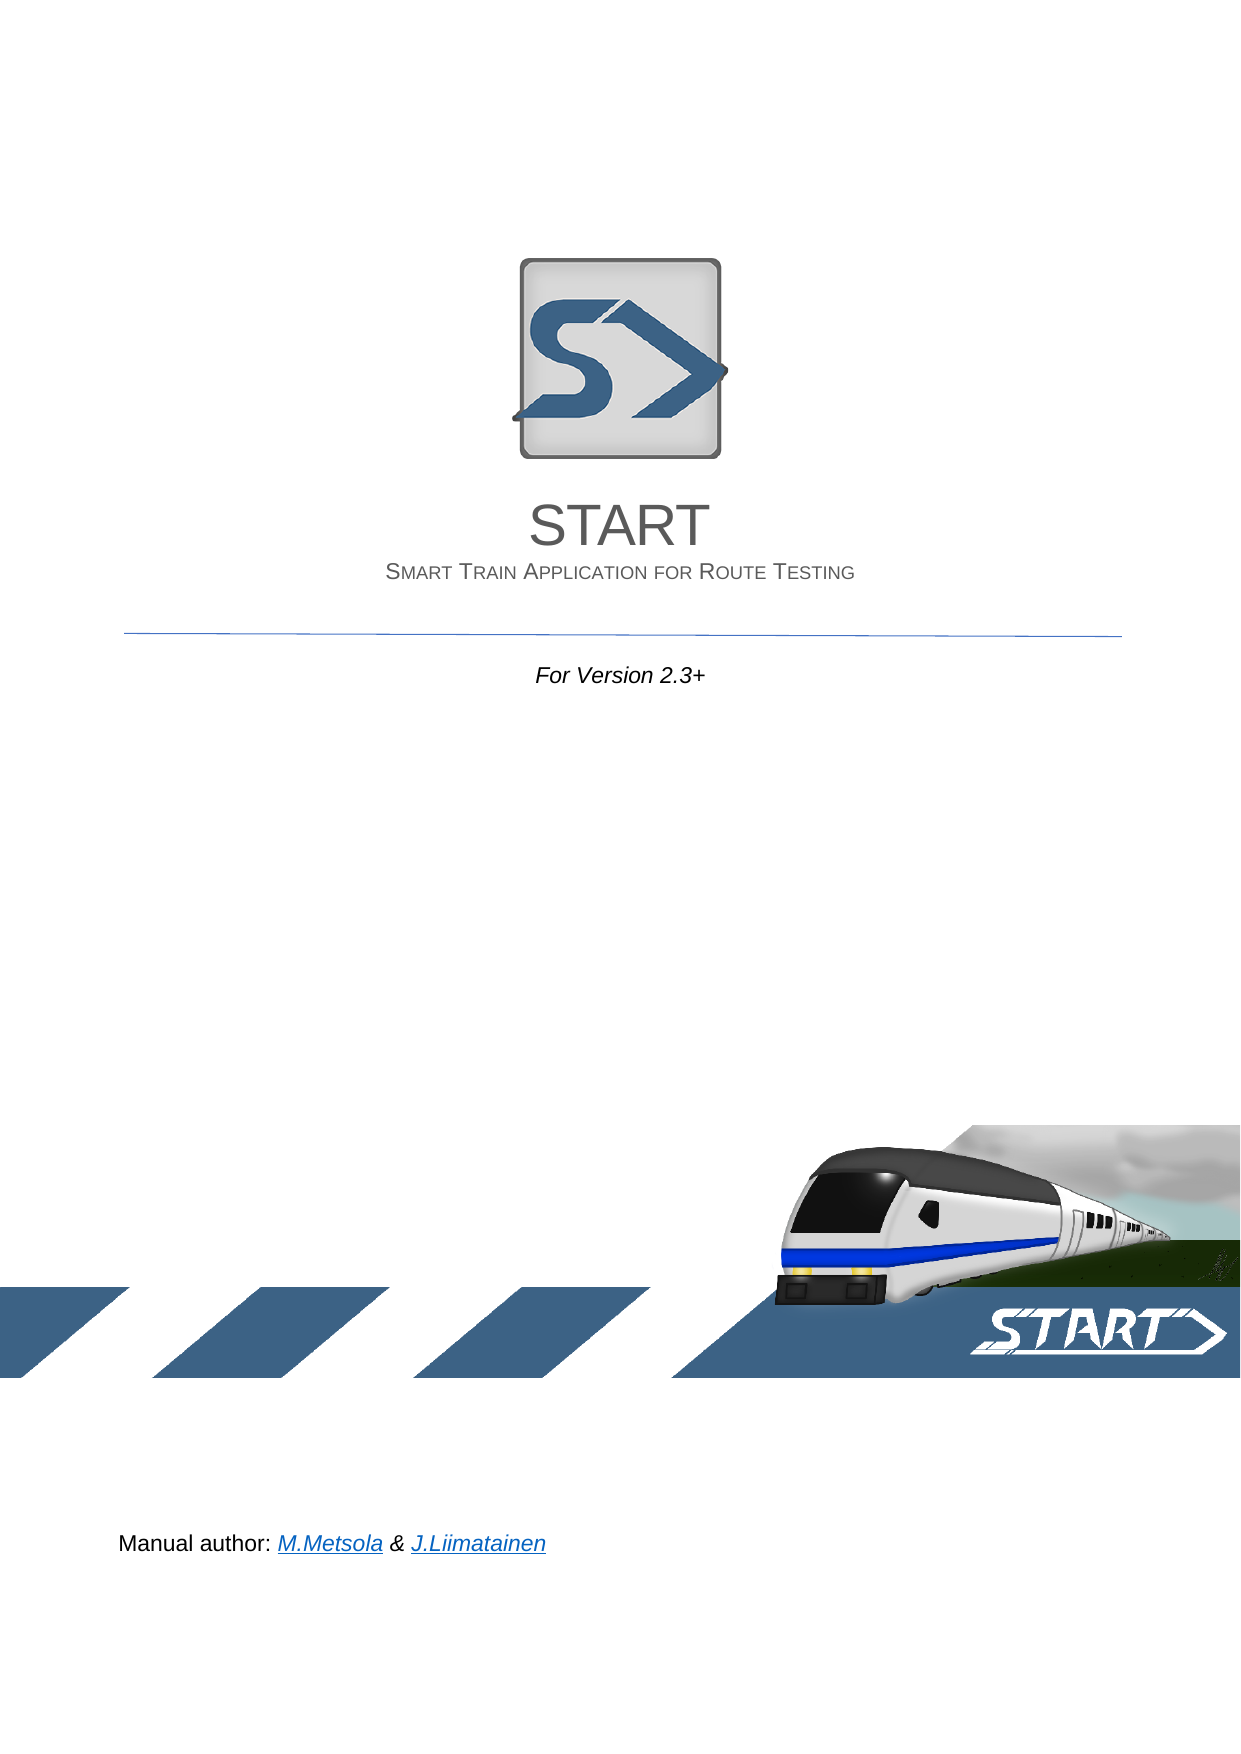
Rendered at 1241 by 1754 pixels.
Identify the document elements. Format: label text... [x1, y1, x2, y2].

text For Version 2.3+ [118, 662, 1122, 689]
picture [0, 1125, 1241, 1378]
picture [511, 249, 729, 467]
text Manual author: M.Metsola & J.Liimatainen [118, 1530, 1122, 1556]
title START [118, 491, 1122, 558]
text Smart Train Application for Route Testing [118, 558, 1122, 584]
